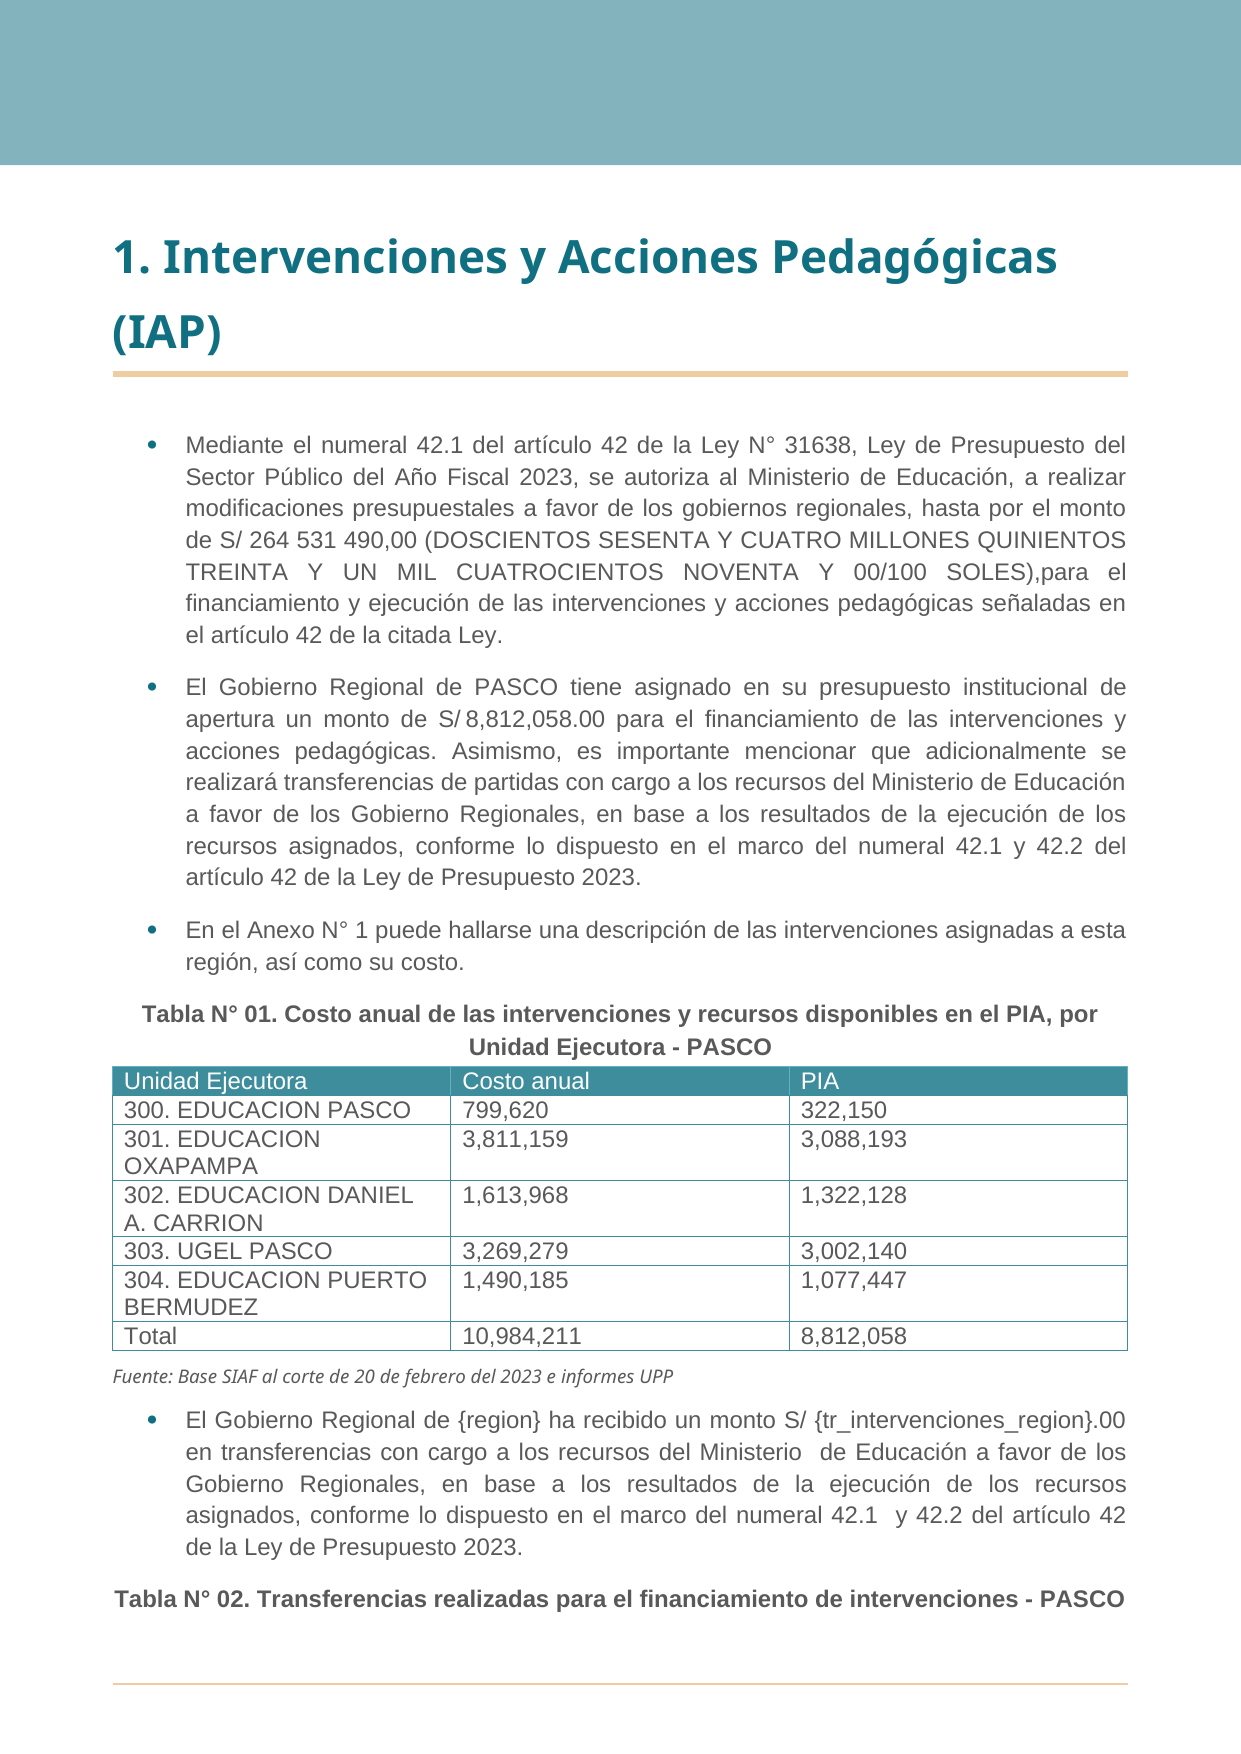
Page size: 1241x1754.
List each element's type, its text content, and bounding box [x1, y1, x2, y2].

table_cell 1,077,447 [790, 1266, 1127, 1321]
text Tabla N° 02. Transferencias realizadas para el financiamiento de intervenciones - PASCO [112, 1585, 1128, 1613]
table_cell 1,613,968 [451, 1181, 789, 1236]
text Fuente: Base SIAF al corte de 20 de febrero del 2023 e informes UPP [112, 1363, 1128, 1389]
table_cell 8,812,058 [790, 1322, 1127, 1349]
table_header Unidad Ejecutora [113, 1067, 450, 1095]
table_cell 3,088,193 [790, 1125, 1127, 1180]
table_cell 1,322,128 [790, 1181, 1127, 1236]
table_cell 300. EDUCACION PASCO [113, 1096, 450, 1123]
table_header PIA [790, 1067, 1127, 1095]
table_cell 3,269,279 [451, 1237, 789, 1265]
table_header Costo anual [451, 1067, 789, 1095]
list En el Anexo N° 1 puede hallarse una descripción de las intervenciones asignadas a esta región, así como su costo. [148, 916, 1128, 975]
table_cell 3,002,140 [790, 1237, 1127, 1265]
list Mediante el numeral 42.1 del artículo 42 de la Ley N° 31638, Ley de Presupuesto del Sector Público del Año Fiscal 2023, se autoriza al Ministerio de Educación, a realizar modificaciones presupuestales a favor de los gobiernos regionales, hasta por el monto de S/ 264 531 490,00 (DOSCIENTOS SESENTA Y CUATRO MILLONES QUINIENTOS TREINTA Y UN MIL CUATROCIENTOS NOVENTA Y 00/100 SOLES),para el financiamiento y ejecución de las intervenciones y acciones pedagógicas señaladas en el artículo 42 de la citada Ley. [148, 431, 1128, 648]
text Tabla N° 01. Costo anual de las intervenciones y recursos disponibles en el PIA, por Unidad Ejecutora - PASCO [112, 1000, 1128, 1061]
table_cell 303. UGEL PASCO [113, 1237, 450, 1265]
table_cell Total [113, 1322, 450, 1349]
table_cell 322,150 [790, 1096, 1127, 1123]
table_cell 799,620 [451, 1096, 789, 1123]
list El Gobierno Regional de {region} ha recibido un monto S/ {tr_intervenciones_region}.00 en transferencias con cargo a los recursos del Ministerio de Educación a favor de los Gobierno Regionales, en base a los resultados de la ejecución de los recursos asignados, conforme lo dispuesto en el marco del numeral 42.1 y 42.2 del artículo 42 de la Ley de Presupuesto 2023. [148, 1406, 1128, 1561]
subtitle 1. Intervenciones y Acciones Pedagógicas (IAP) [112, 225, 1128, 377]
list El Gobierno Regional de PASCO tiene asignado en su presupuesto institucional de apertura un monto de S/ 8,812,058.00 para el financiamiento de las intervenciones y acciones pedagógicas. Asimismo, es importante mencionar que adicionalmente se realizará transferencias de partidas con cargo a los recursos del Ministerio de Educación a favor de los Gobierno Regionales, en base a los resultados de la ejecución de los recursos asignados, conforme lo dispuesto en el marco del numeral 42.1 y 42.2 del artículo 42 de la Ley de Presupuesto 2023. [148, 673, 1128, 891]
table_cell 10,984,211 [451, 1322, 789, 1349]
table_cell 301. EDUCACION OXAPAMPA [113, 1125, 450, 1180]
table_cell 1,490,185 [451, 1266, 789, 1321]
table_cell 302. EDUCACION DANIEL A. CARRION [113, 1181, 450, 1236]
table_cell 304. EDUCACION PUERTO BERMUDEZ [113, 1266, 450, 1321]
table_cell 3,811,159 [451, 1125, 789, 1180]
